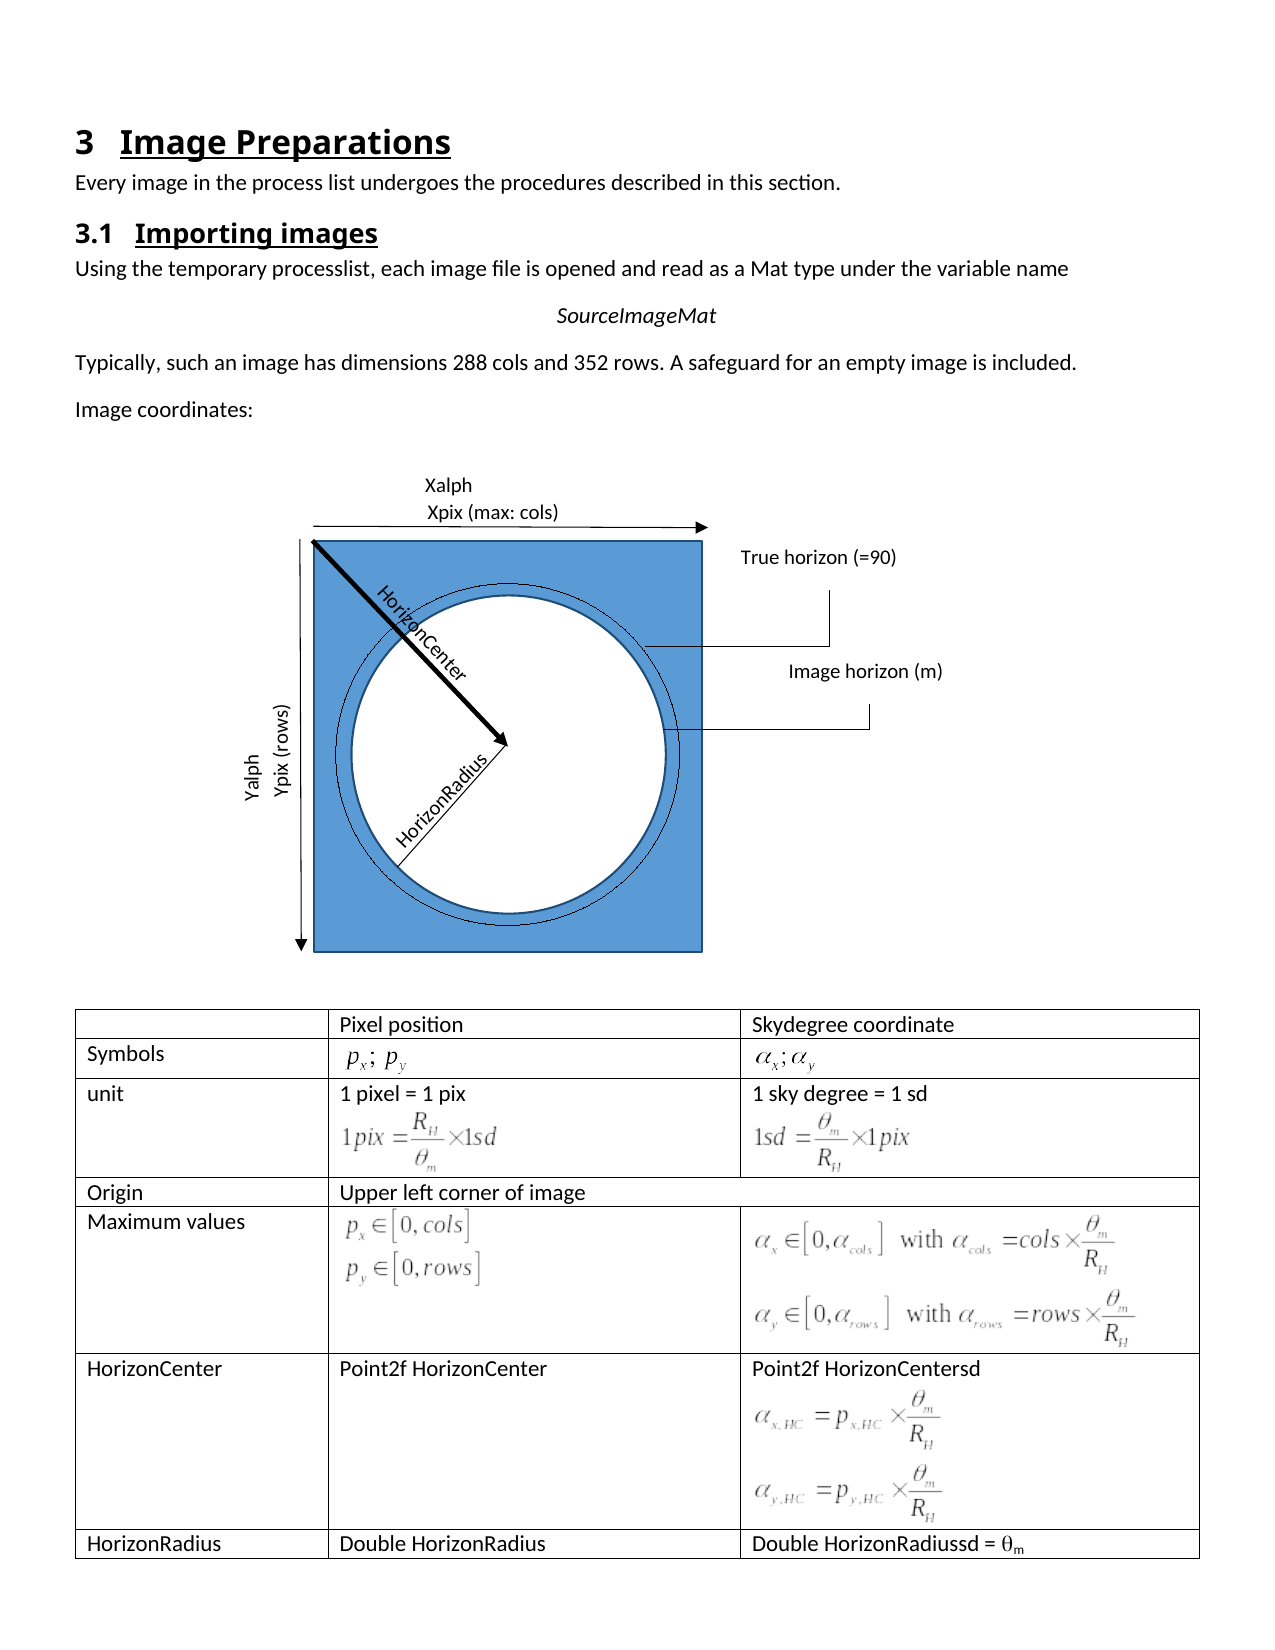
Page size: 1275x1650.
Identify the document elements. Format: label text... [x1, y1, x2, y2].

table_cell 1 sky degree = 1 sd [741, 1079, 1199, 1177]
table_cell Point2f HorizonCenter [329, 1354, 740, 1528]
table_cell unit [76, 1079, 328, 1177]
table_cell HorizonCenter [76, 1354, 328, 1528]
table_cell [741, 1530, 1199, 1558]
text Every image in the process list undergoes the procedures described in this section. [75, 168, 1200, 196]
table_cell HorizonRadius [76, 1530, 328, 1558]
table_cell 1 pixel = 1 pix [329, 1079, 740, 1177]
table_cell Upper left corner of image [329, 1178, 1199, 1206]
table_cell [741, 1039, 1199, 1078]
text Image coordinates: [75, 395, 1200, 423]
table_cell [741, 1207, 1199, 1353]
table_header [76, 1010, 328, 1038]
text Using the temporary processlist, each image file is opened and read as a Mat type under the variable name [75, 254, 1200, 282]
text SourceImageMat [75, 301, 1200, 329]
table_cell [329, 1039, 740, 1078]
text Typically, such an image has dimensions 288 cols and 352 rows. A safeguard for an empty image is included. [75, 348, 1200, 376]
table_cell Origin [76, 1178, 328, 1206]
table_header Pixel position [329, 1010, 740, 1038]
table_cell Symbols [76, 1039, 328, 1078]
subtitle Image Preparations [75, 119, 1200, 164]
table_header Skydegree coordinate [741, 1010, 1199, 1038]
subtitle Importing images [75, 214, 1200, 251]
table_cell Maximum values [76, 1207, 328, 1353]
table_cell Point2f HorizonCentersd [741, 1354, 1199, 1528]
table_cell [329, 1530, 740, 1558]
table_cell [329, 1207, 740, 1353]
